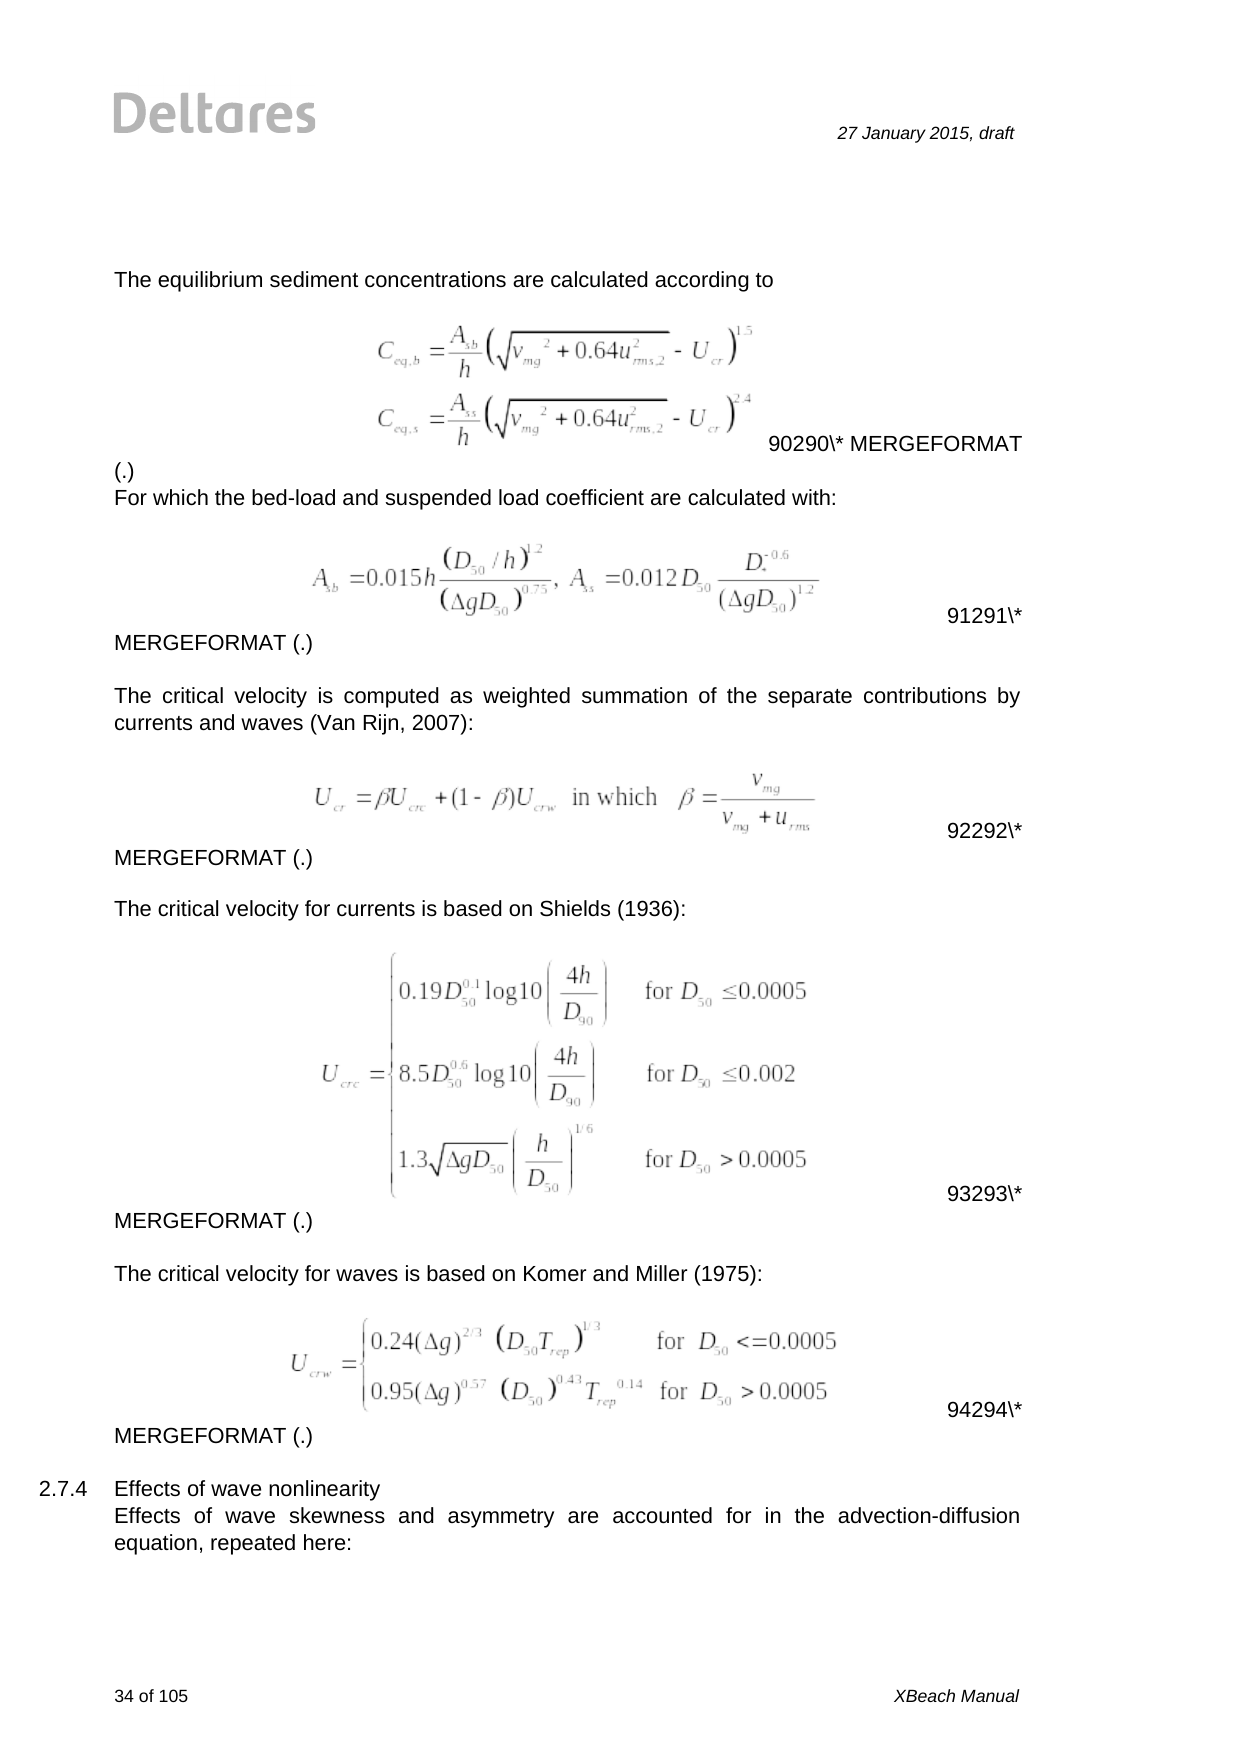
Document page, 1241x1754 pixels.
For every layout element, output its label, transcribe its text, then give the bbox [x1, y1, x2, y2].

text Effects of wave skewness and asymmetry are accounted for in the advection-diffusion equation, repeated here: [114, 1501, 1022, 1554]
text The critical velocity for currents is based on Shields (1936): [114, 895, 1022, 922]
text The critical velocity for waves is based on Komer and Miller (1975): [114, 1259, 1022, 1286]
text The critical velocity is computed as weighted summation of the separate contributions by currents and waves (Van Rijn, 2007): [114, 682, 1022, 735]
picture [113, 75, 315, 133]
subtitle Effects of wave nonlinearity [87, 1475, 1022, 1501]
text For which the bed-load and suspended load coefficient are calculated with: [114, 483, 1022, 510]
text The equilibrium sediment concentrations are calculated according to [114, 266, 1022, 292]
